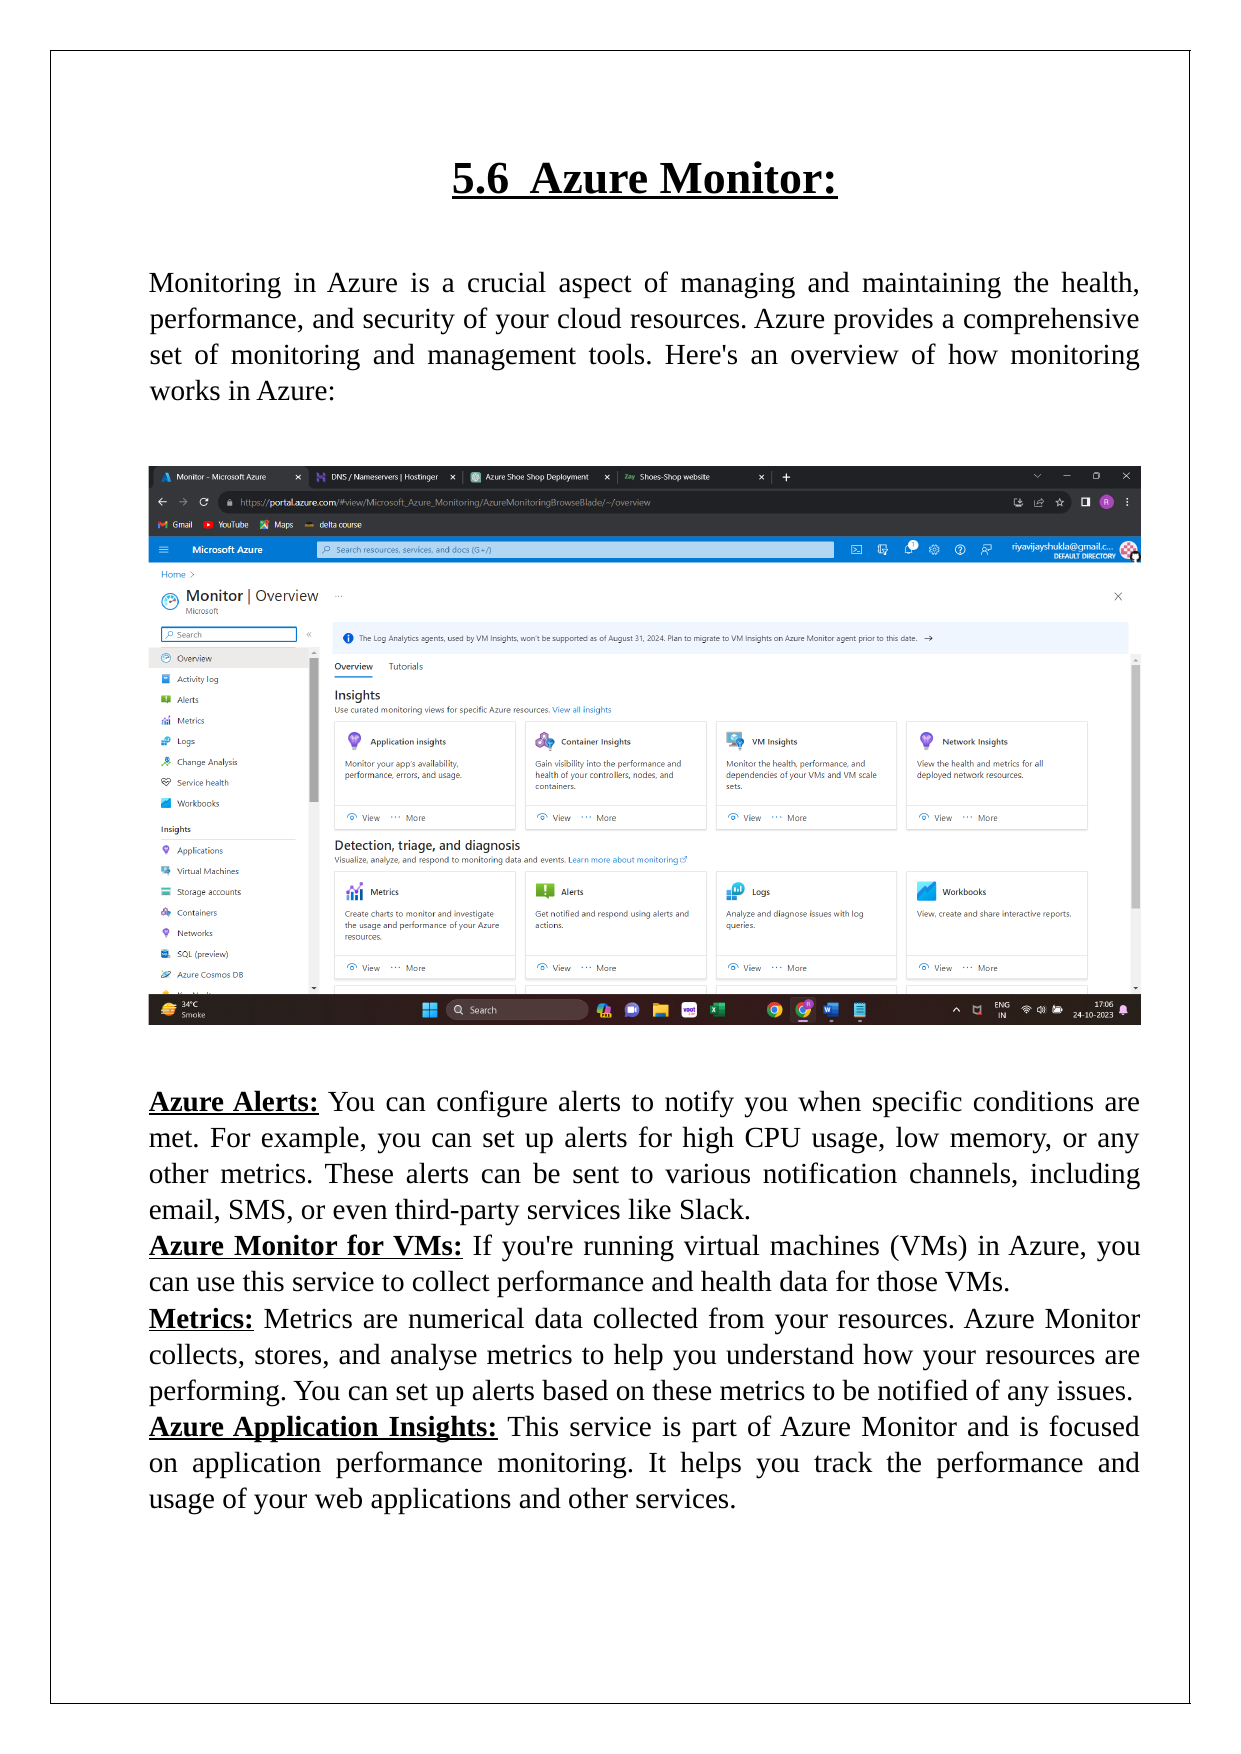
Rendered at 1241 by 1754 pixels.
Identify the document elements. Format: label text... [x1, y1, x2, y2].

text Azure Application Insights: This service is part of Azure Monitor and is focused on application performance monitoring. It helps you track the performance and usage of your web applications and other services. [148, 1409, 1141, 1515]
text Monitoring in Azure is a crucial aspect of managing and maintaining the health, performance, and security of your cloud resources. Azure provides a comprehensive set of monitoring and management tools. Here's an overview of how monitoring works in Azure: [148, 265, 1141, 407]
text 5.6 Azure Monitor: [148, 151, 1141, 204]
text Azure Alerts: You can configure alerts to notify you when specific conditions are met. For example, you can set up alerts for high CPU usage, low memory, or any other metrics. These alerts can be sent to various notification channels, including email, SMS, or even third-party services like Slack. [148, 1084, 1141, 1226]
picture [148, 466, 1141, 1025]
text Metrics: Metrics are numerical data collected from your resources. Azure Monitor collects, stores, and analyse metrics to help you understand how your resources are performing. You can set up alerts based on these metrics to be notified of any issues. [148, 1301, 1141, 1407]
text Azure Monitor for VMs: If you're running virtual machines (VMs) in Azure, you can use this service to collect performance and health data for those VMs. [148, 1228, 1141, 1298]
